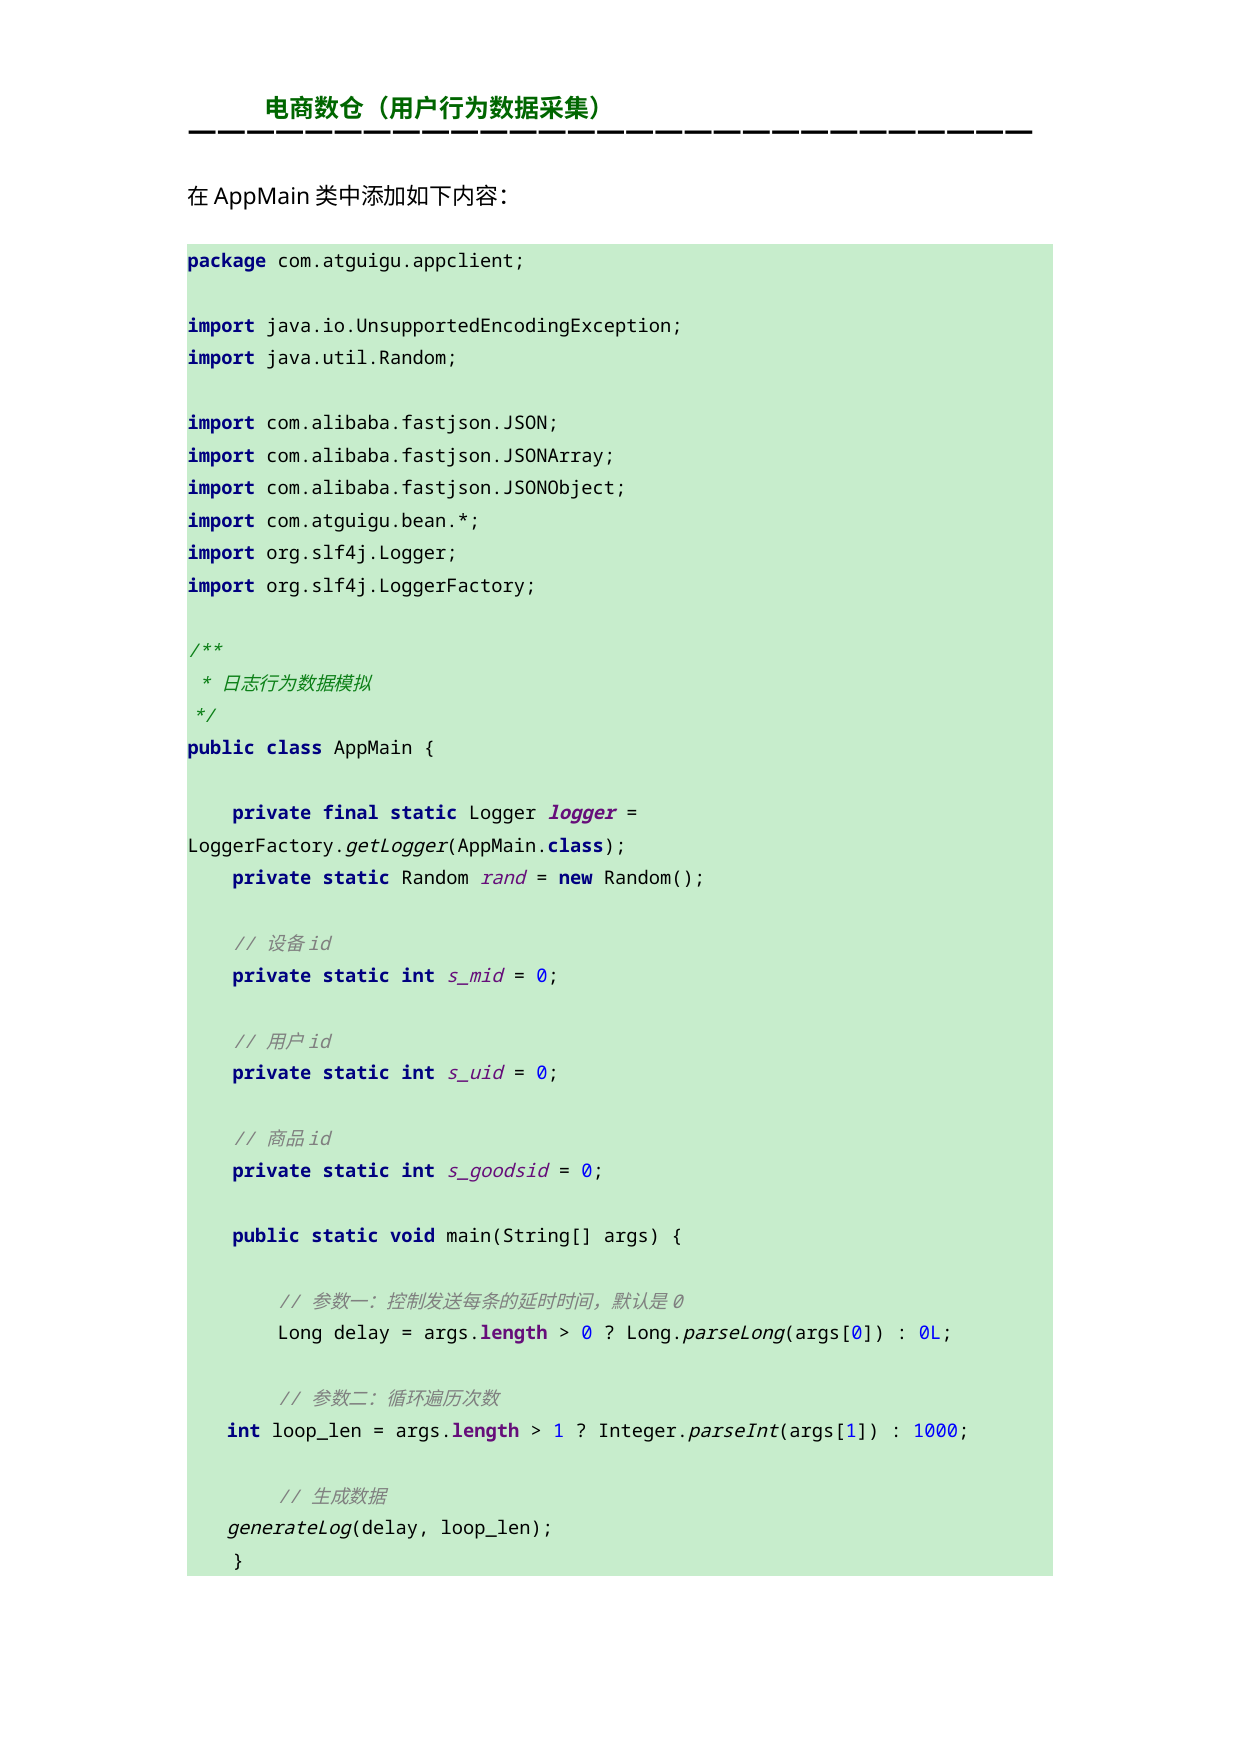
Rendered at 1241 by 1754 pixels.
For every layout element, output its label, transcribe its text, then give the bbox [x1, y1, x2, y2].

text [187, 244, 1053, 1576]
text 在AppMain类中添加如下内容： [187, 162, 1053, 227]
